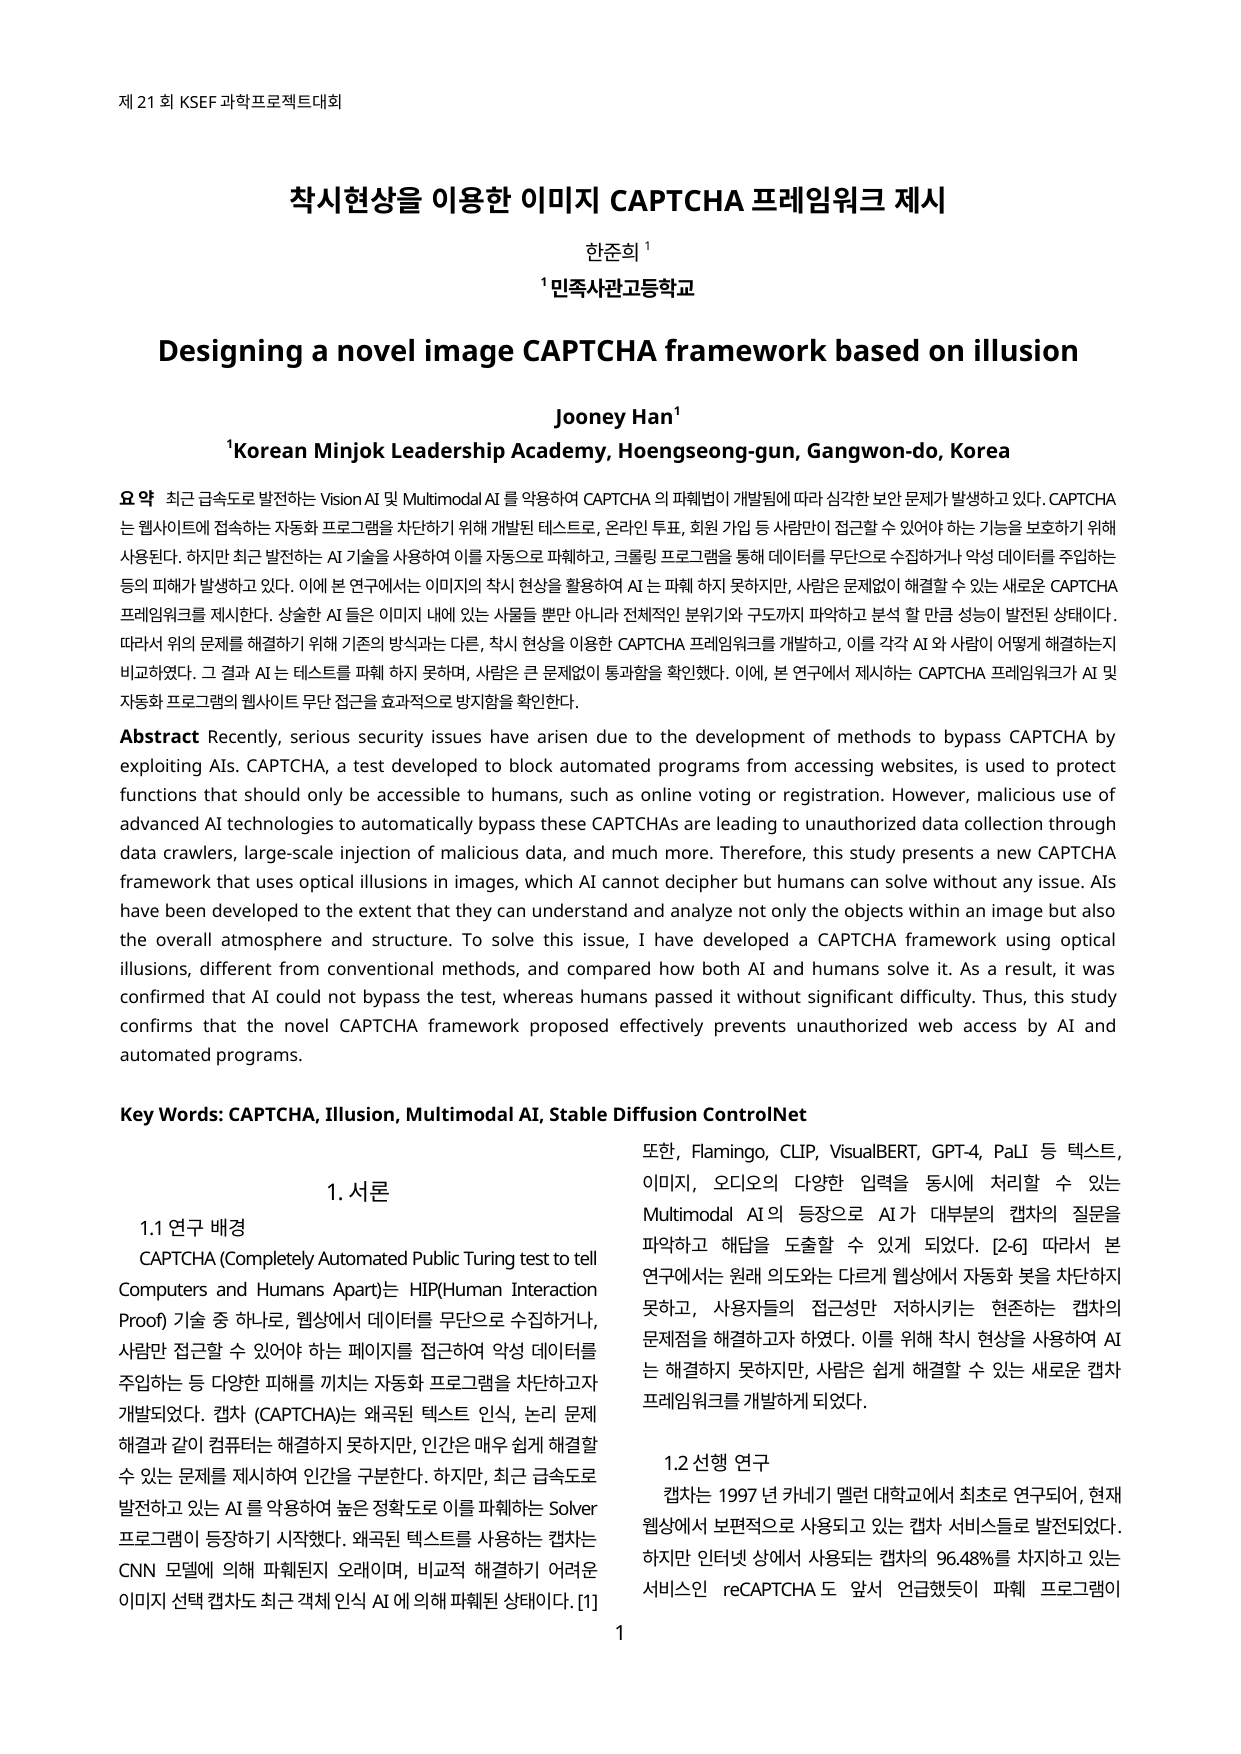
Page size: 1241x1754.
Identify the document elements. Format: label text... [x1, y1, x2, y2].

text CAPTCHA (Completely Automated Public Turing test to tell Computers and Humans Apart)는 HIP(Human Interaction Proof) 기술 중 하나로, 웹상에서 데이터를 무단으로 수집하거나, 사람만 접근할 수 있어야 하는 페이지를 접근하여 악성 데이터를 주입하는 등 다양한 피해를 끼치는 자동화 프로그램을 차단하고자 개발되었다. 캡차 (CAPTCHA)는 왜곡된 텍스트 인식, 논리 문제 해결과 같이 컴퓨터는 해결하지 못하지만, 인간은 매우 쉽게 해결할 수 있는 문제를 제시하여 인간을 구분한다. 하지만, 최근 급속도로 발전하고 있는 AI를 악용하여 높은 정확도로 이를 파훼하는 Solver 프로그램이 등장하기 시작했다. 왜곡된 텍스트를 사용하는 캡차는 CNN 모델에 의해 파훼된지 오래이며, 비교적 해결하기 어려운 이미지 선택 캡차도 최근 객체 인식 AI에 의해 파훼된 상태이다. [1] 또한, Flamingo, CLIP, VisualBERT, GPT-4, PaLI 등 텍스트, 이미지, 오디오의 다양한 입력을 동시에 처리할 수 있는 Multimodal AI의 등장으로 AI가 대부분의 캡차의 질문을 파악하고 해답을 도출할 수 있게 되었다. [2-6] 따라서 본 연구에서는 원래 의도와는 다르게 웹상에서 자동화 봇을 차단하지 못하고, 사용자들의 접근성만 저하시키는 현존하는 캡차의 문제점을 해결하고자 하였다. 이를 위해 착시 현상을 사용하여 AI는 해결하지 못하지만, 사람은 쉽게 해결할 수 있는 새로운 캡차 프레임워크를 개발하게 되었다. [642, 165, 1122, 1414]
table_cell 요 약 최근 급속도로 발전하는 Vision AI 및 Multimodal AI를 악용하여 CAPTCHA의 파훼법이 개발됨에 따라 심각한 보안 문제가 발생하고 있다. CAPTCHA는 웹사이트에 접속하는 자동화 프로그램을 차단하기 위해 개발된 테스트로, 온라인 투표, 회원 가입 등 사람만이 접근할 수 있어야 하는 기능을 보호하기 위해 사용된다. 하지만 최근 발전하는 AI 기술을 사용하여 이를 자동으로 파훼하고, 크롤링 프로그램을 통해 데이터를 무단으로 수집하거나 악성 데이터를 주입하는 등의 피해가 발생하고 있다. 이에 본 연구에서는 이미지의 착시 현상을 활용하여 AI는 파훼 하지 못하지만, 사람은 문제없이 해결할 수 있는 새로운 CAPTCHA 프레임워크를 제시한다. 상술한 AI들은 이미지 내에 있는 사물들 뿐만 아니라 전체적인 분위기와 구도까지 파악하고 분석 할 만큼 성능이 발전된 상태이다. 따라서 위의 문제를 해결하기 위해 기존의 방식과는 다른, 착시 현상을 이용한 CAPTCHA 프레임워크를 개발하고, 이를 각각 AI와 사람이 어떻게 해결하는지 비교하였다. 그 결과 AI는 테스트를 파훼 하지 못하며, 사람은 큰 문제없이 통과함을 확인했다. 이에, 본 연구에서 제시하는 CAPTCHA 프레임워크가 AI 및 자동화 프로그램의 웹사이트 무단 접근을 효과적으로 방지함을 확인한다. [117, 481, 1121, 720]
table_cell Designing a novel image CAPTCHA framework based on illusion [117, 315, 1121, 390]
table_cell Abstract Recently, serious security issues have arisen due to the development of methods to bypass CAPTCHA by exploiting AIs. CAPTCHA, a test developed to block automated programs from accessing websites, is used to protect functions that should only be accessible to humans, such as online voting or registration. However, malicious use of advanced AI technologies to automatically bypass these CAPTCHAs are leading to unauthorized data collection through data crawlers, large-scale injection of malicious data, and much more. Therefore, this study presents a new CAPTCHA framework that uses optical illusions in images, which AI cannot decipher but humans can solve without any issue. AIs have been developed to the extent that they can understand and analyze not only the objects within an image but also the overall atmosphere and structure. To solve this issue, I have developed a CAPTCHA framework using optical illusions, different from conventional methods, and compared how both AI and humans solve it. As a result, it was confirmed that AI could not bypass the test, whereas humans passed it without significant difficulty. Thus, this study confirms that the novel CAPTCHA framework proposed effectively prevents unauthorized web access by AI and automated programs. Key Words: CAPTCHA, Illusion, Multimodal AI, Stable Diffusion ControlNet [117, 720, 1121, 1133]
text CAPTCHA (Completely Automated Public Turing test to tell Computers and Humans Apart)는 HIP(Human Interaction Proof) 기술 중 하나로, 웹상에서 데이터를 무단으로 수집하거나, 사람만 접근할 수 있어야 하는 페이지를 접근하여 악성 데이터를 주입하는 등 다양한 피해를 끼치는 자동화 프로그램을 차단하고자 개발되었다. 캡차 (CAPTCHA)는 왜곡된 텍스트 인식, 논리 문제 해결과 같이 컴퓨터는 해결하지 못하지만, 인간은 매우 쉽게 해결할 수 있는 문제를 제시하여 인간을 구분한다. 하지만, 최근 급속도로 발전하고 있는 AI를 악용하여 높은 정확도로 이를 파훼하는 Solver 프로그램이 등장하기 시작했다. 왜곡된 텍스트를 사용하는 캡차는 CNN 모델에 의해 파훼된지 오래이며, 비교적 해결하기 어려운 이미지 선택 캡차도 최근 객체 인식 AI에 의해 파훼된 상태이다. [1] 또한, Flamingo, CLIP, VisualBERT, GPT-4, PaLI 등 텍스트, 이미지, 오디오의 다양한 입력을 동시에 처리할 수 있는 Multimodal AI의 등장으로 AI가 대부분의 캡차의 질문을 파악하고 해답을 도출할 수 있게 되었다. [2-6] 따라서 본 연구에서는 원래 의도와는 다르게 웹상에서 자동화 봇을 차단하지 못하고, 사용자들의 접근성만 저하시키는 현존하는 캡차의 문제점을 해결하고자 하였다. 이를 위해 착시 현상을 사용하여 AI는 해결하지 못하지만, 사람은 쉽게 해결할 수 있는 새로운 캡차 프레임워크를 개발하게 되었다. [118, 1245, 598, 1614]
text 1. 서론 [118, 1174, 598, 1207]
table_header 착시현상을 이용한 이미지 CAPTCHA 프레임워크 제시 [117, 175, 1121, 228]
text 1.1 연구 배경 [118, 1212, 598, 1241]
table_cell Jooney Han1 1Korean Minjok Leadership Academy, Hoengseong-gun, Gangwon-do, Korea [117, 390, 1121, 481]
table_cell 한준희1 1민족사관고등학교 [117, 228, 1121, 315]
text 1.2 선행 연구 [642, 1448, 1122, 1476]
